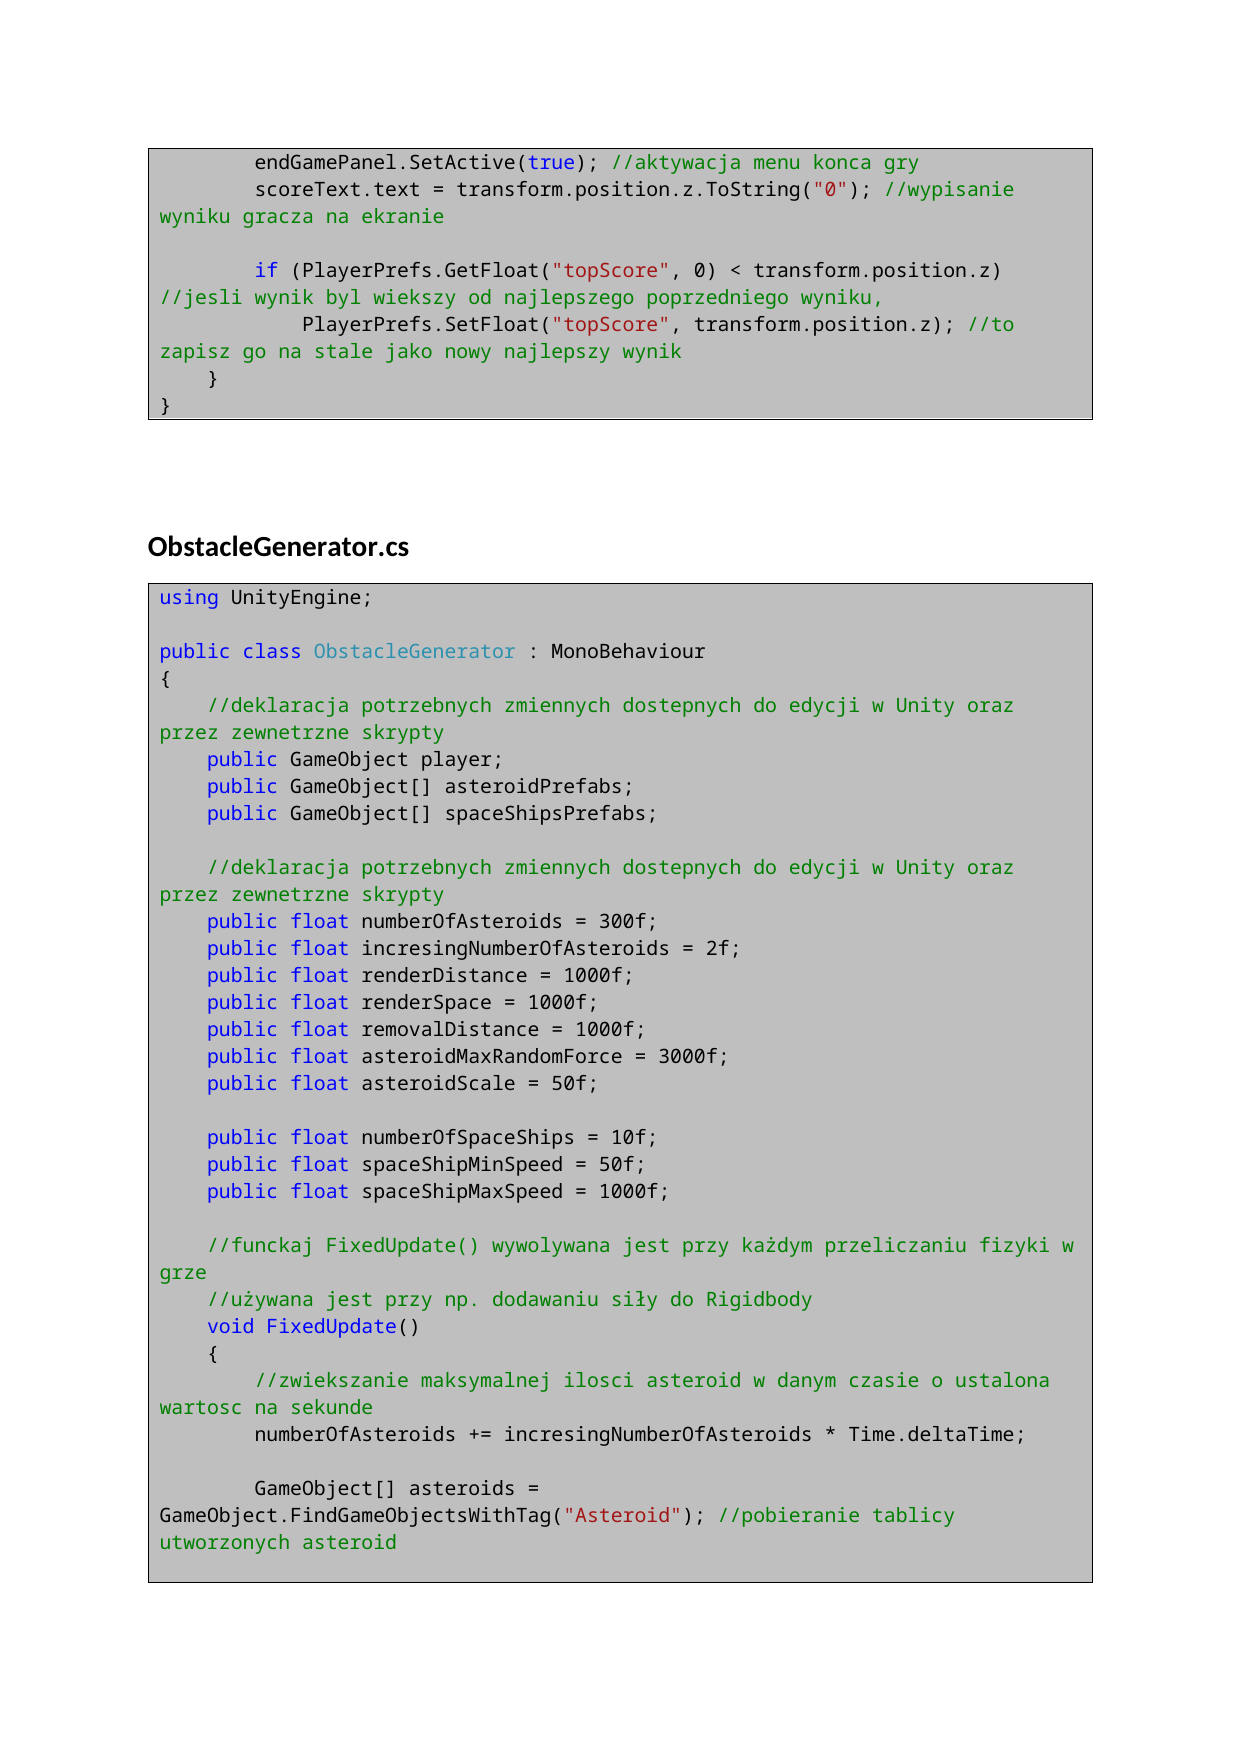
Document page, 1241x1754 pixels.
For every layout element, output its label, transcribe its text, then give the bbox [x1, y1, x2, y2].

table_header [149, 149, 1092, 418]
text ObstacleGenerator.cs [148, 528, 1093, 564]
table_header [149, 584, 1092, 1582]
